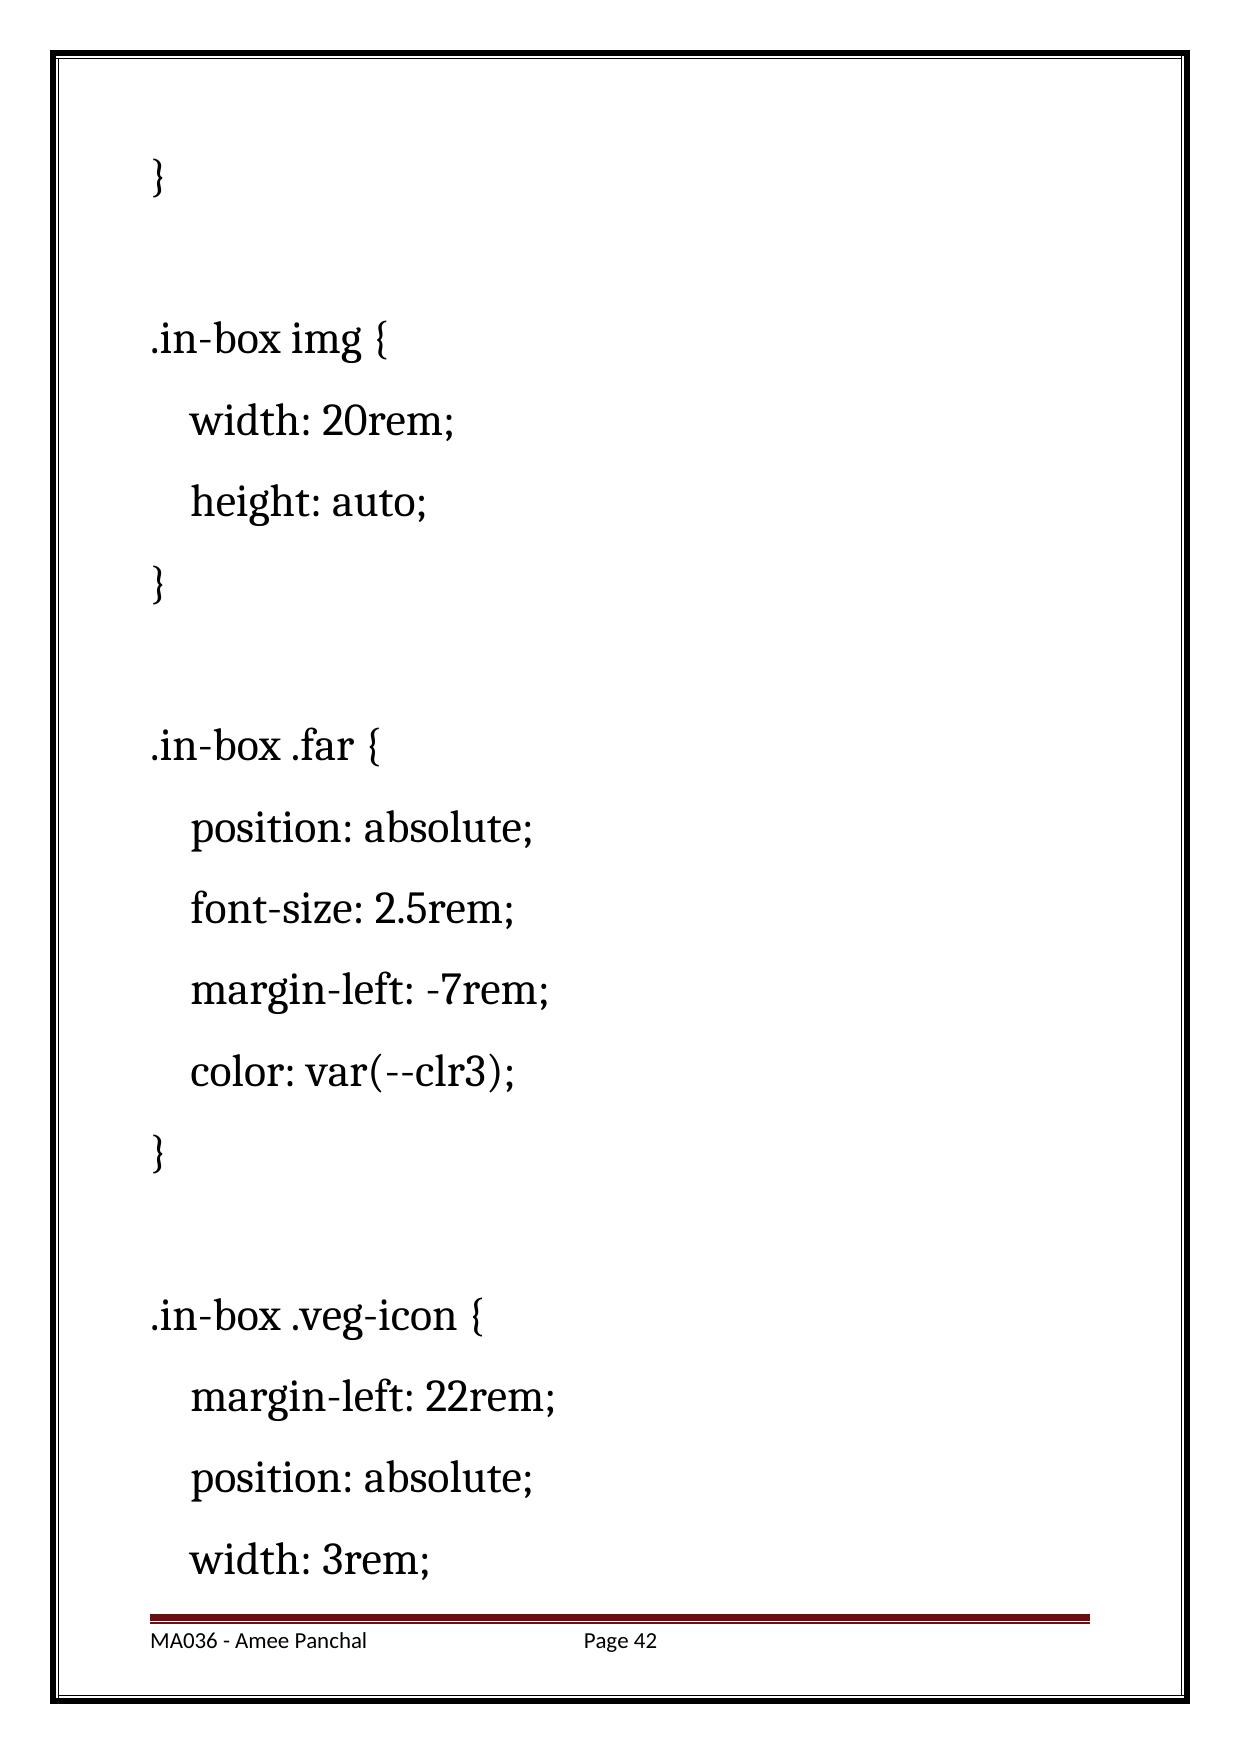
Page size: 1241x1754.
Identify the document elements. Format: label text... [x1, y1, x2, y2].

text width: 20rem; [150, 394, 1090, 447]
text height: auto; [150, 475, 1090, 528]
text color: var(--clr3); [150, 1045, 1090, 1098]
text } [150, 150, 1090, 203]
text margin-left: -7rem; [150, 963, 1090, 1016]
text position: absolute; [150, 801, 1090, 853]
text .in-box .veg-icon { [150, 1289, 1090, 1342]
text .in-box .far { [150, 719, 1090, 772]
text position: absolute; [150, 1452, 1090, 1504]
text width: 3rem; [150, 1533, 1090, 1586]
text font-size: 2.5rem; [150, 882, 1090, 935]
text .in-box img { [150, 313, 1090, 365]
text margin-left: 22rem; [150, 1370, 1090, 1423]
text } [150, 1126, 1090, 1179]
text } [150, 557, 1090, 609]
